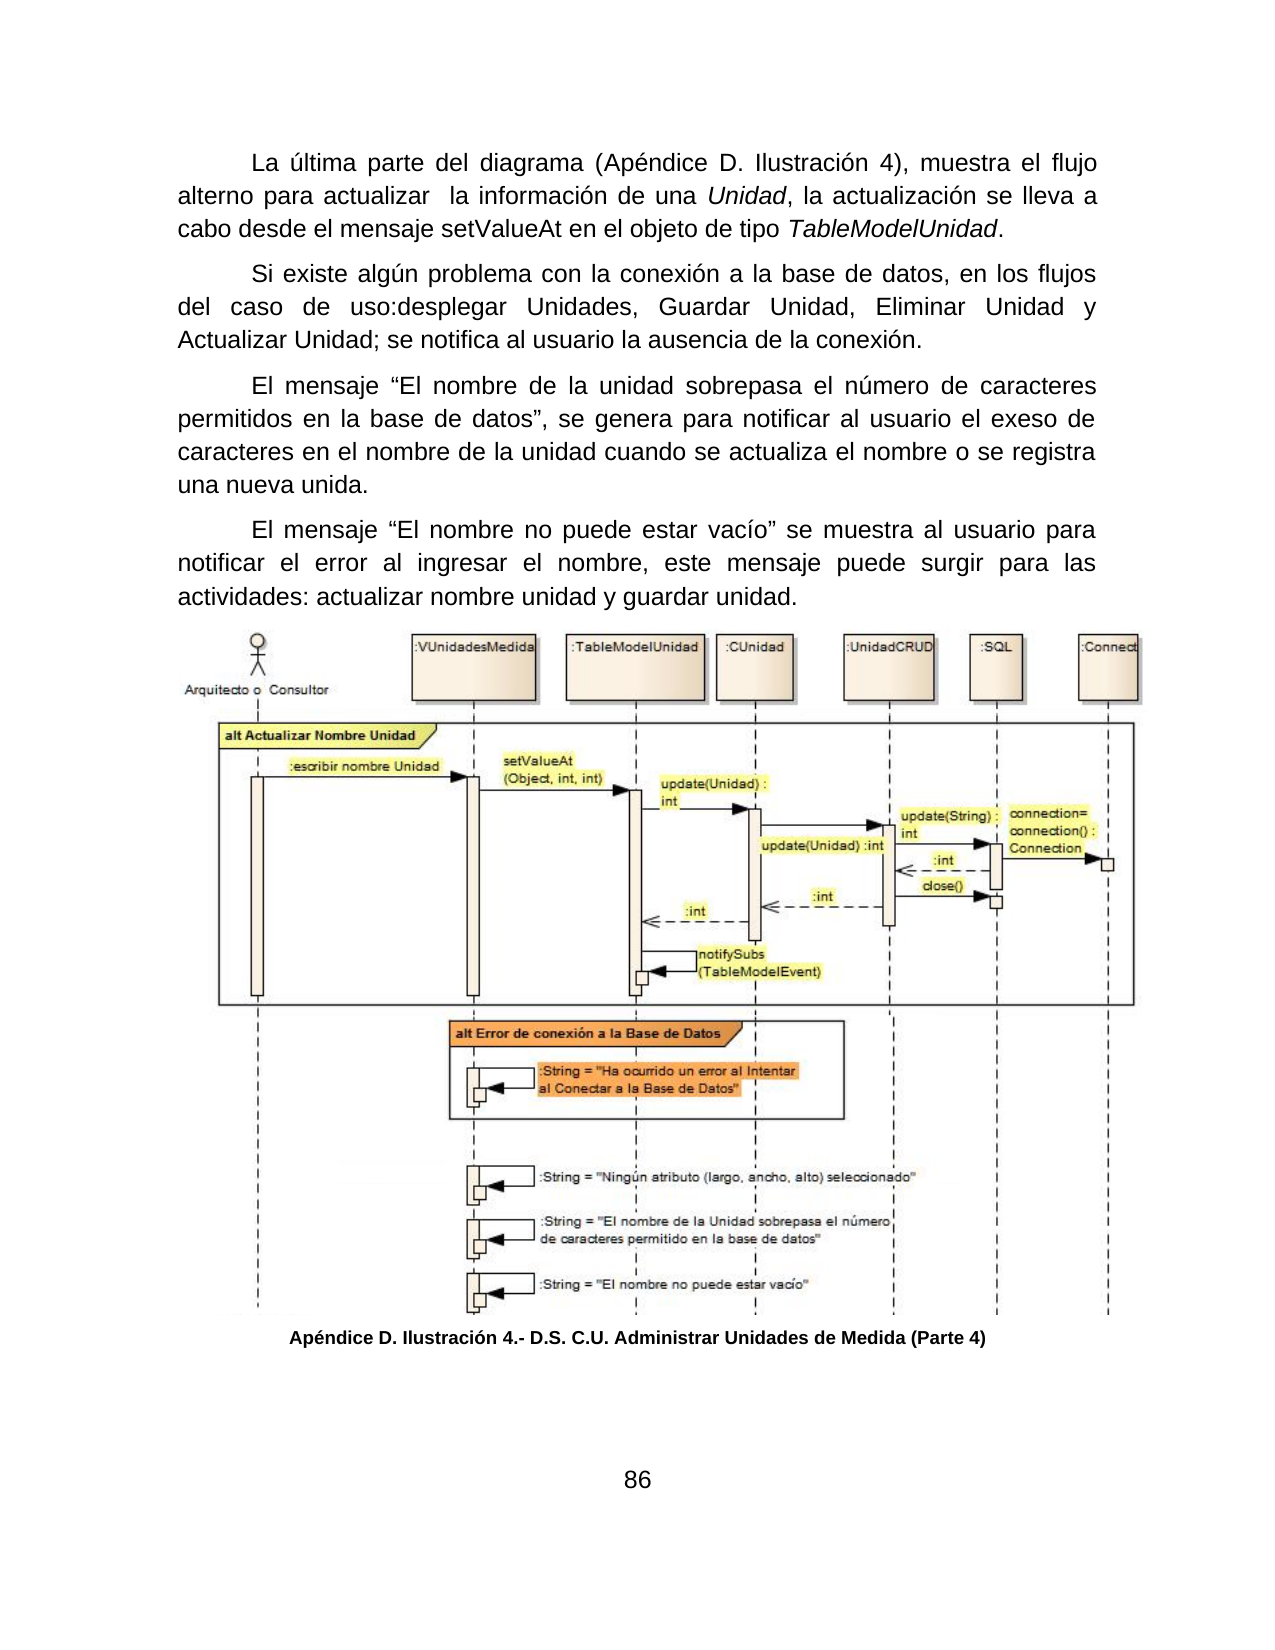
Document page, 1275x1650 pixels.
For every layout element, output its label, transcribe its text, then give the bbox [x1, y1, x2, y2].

picture [177, 627, 1148, 1315]
text Apéndice D. Ilustración 4.- D.S. C.U. Administrar Unidades de Medida (Parte 4) [177, 1327, 1098, 1348]
text El mensaje “El nombre no puede estar vacío” se muestra al usuario para notificar el error al ingresar el nombre, este mensaje puede surgir para las actividades: actualizar nombre unidad y guardar unidad. [177, 515, 1098, 610]
text El mensaje “El nombre de la unidad sobrepasa el número de caracteres permitidos en la base de datos”, se genera para notificar al usuario el exeso de caracteres en el nombre de la unidad cuando se actualiza el nombre o se registra una nueva unida. [177, 371, 1098, 499]
text La última parte del diagrama (Apéndice D. Ilustración 4), muestra el flujo alterno para actualizar la información de una Unidad, la actualización se lleva a cabo desde el mensaje setValueAt en el objeto de tipo TableModelUnidad. [177, 148, 1098, 242]
text Si existe algún problema con la conexión a la base de datos, en los flujos del caso de uso:desplegar Unidades, Guardar Unidad, Eliminar Unidad y Actualizar Unidad; se notifica al usuario la ausencia de la conexión. [177, 259, 1098, 354]
